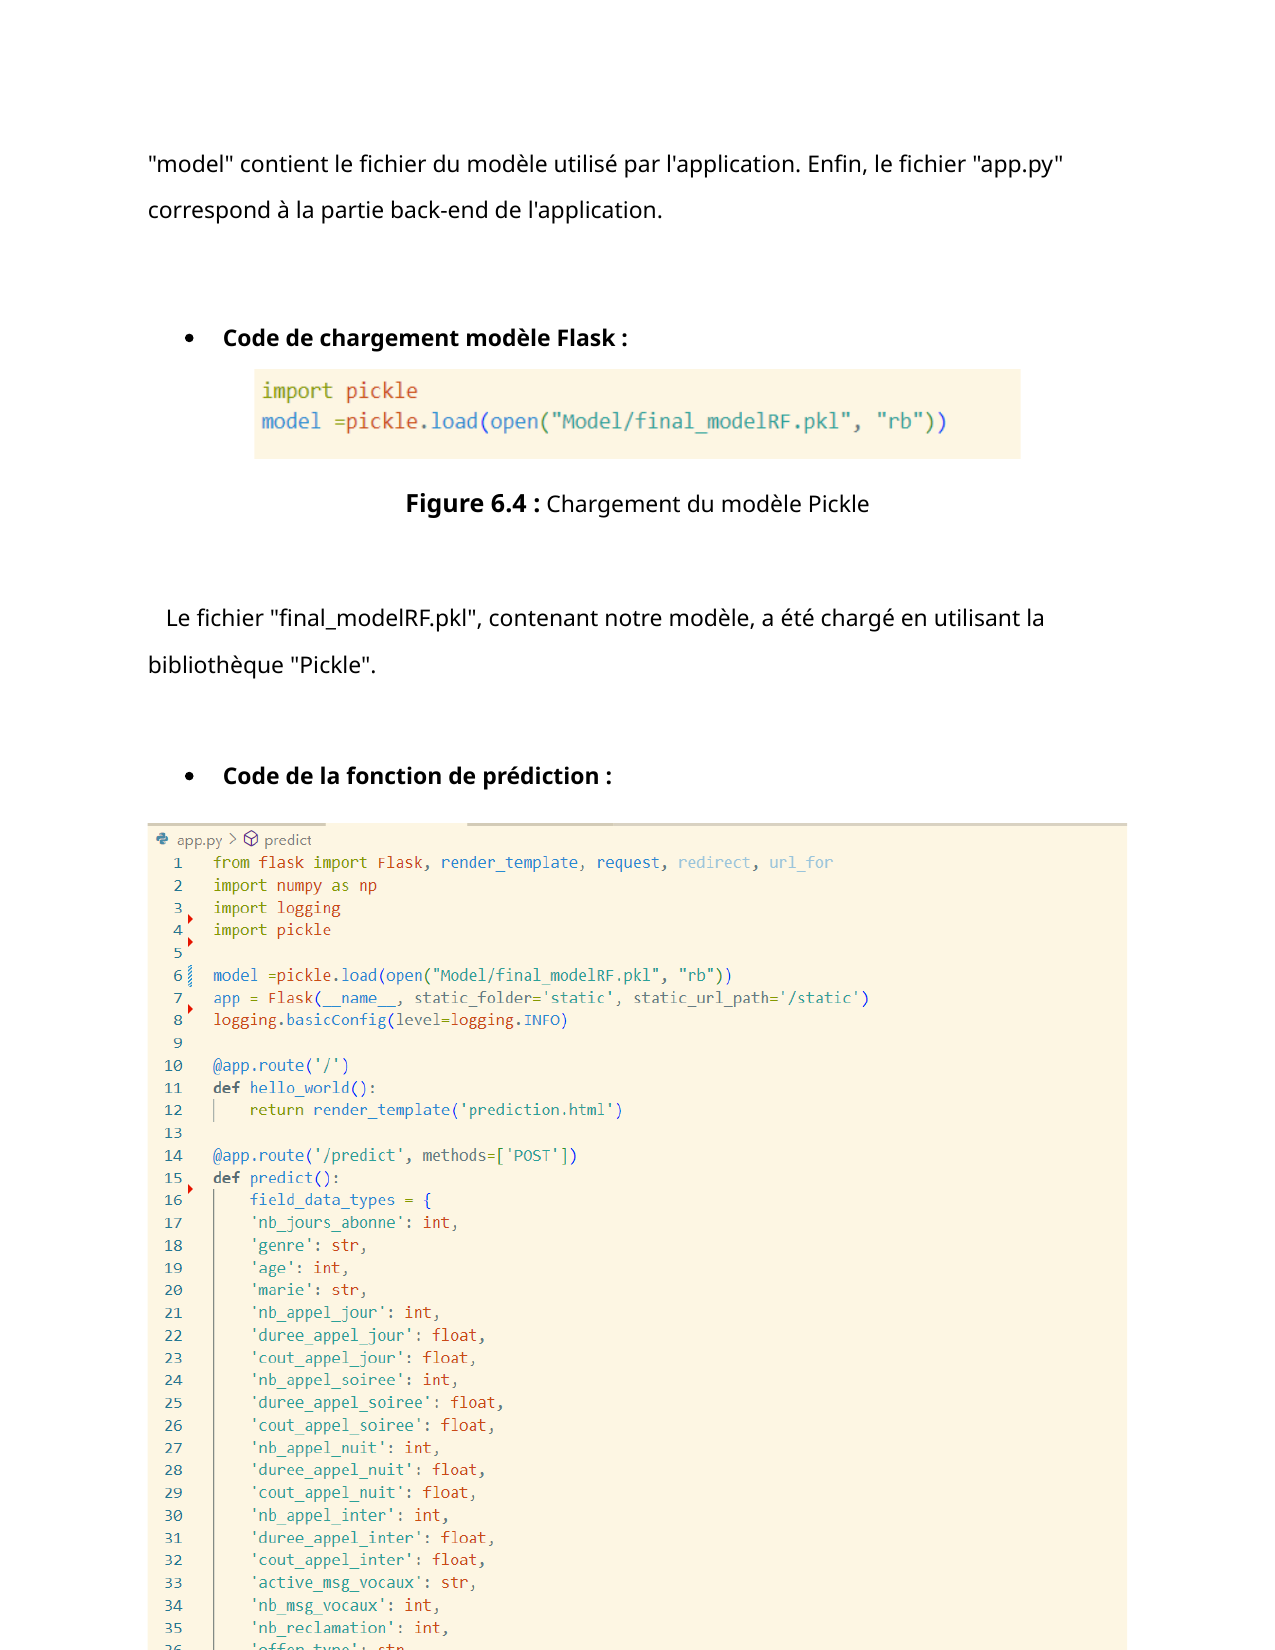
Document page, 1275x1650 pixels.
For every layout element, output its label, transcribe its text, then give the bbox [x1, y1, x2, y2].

picture [254, 369, 1021, 459]
list Code de la fonction de prédiction : [185, 760, 1127, 791]
list Code de chargement modèle Flask : [185, 322, 1127, 353]
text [148, 148, 1127, 226]
text Le fichier "final_modelRF.pkl", contenant notre modèle, a été chargé en utilisant la bibliothèque "Pickle". [148, 602, 1127, 681]
picture [147, 823, 1128, 1650]
text Figure 6.4 : Chargement du modèle Pickle [148, 485, 1127, 519]
